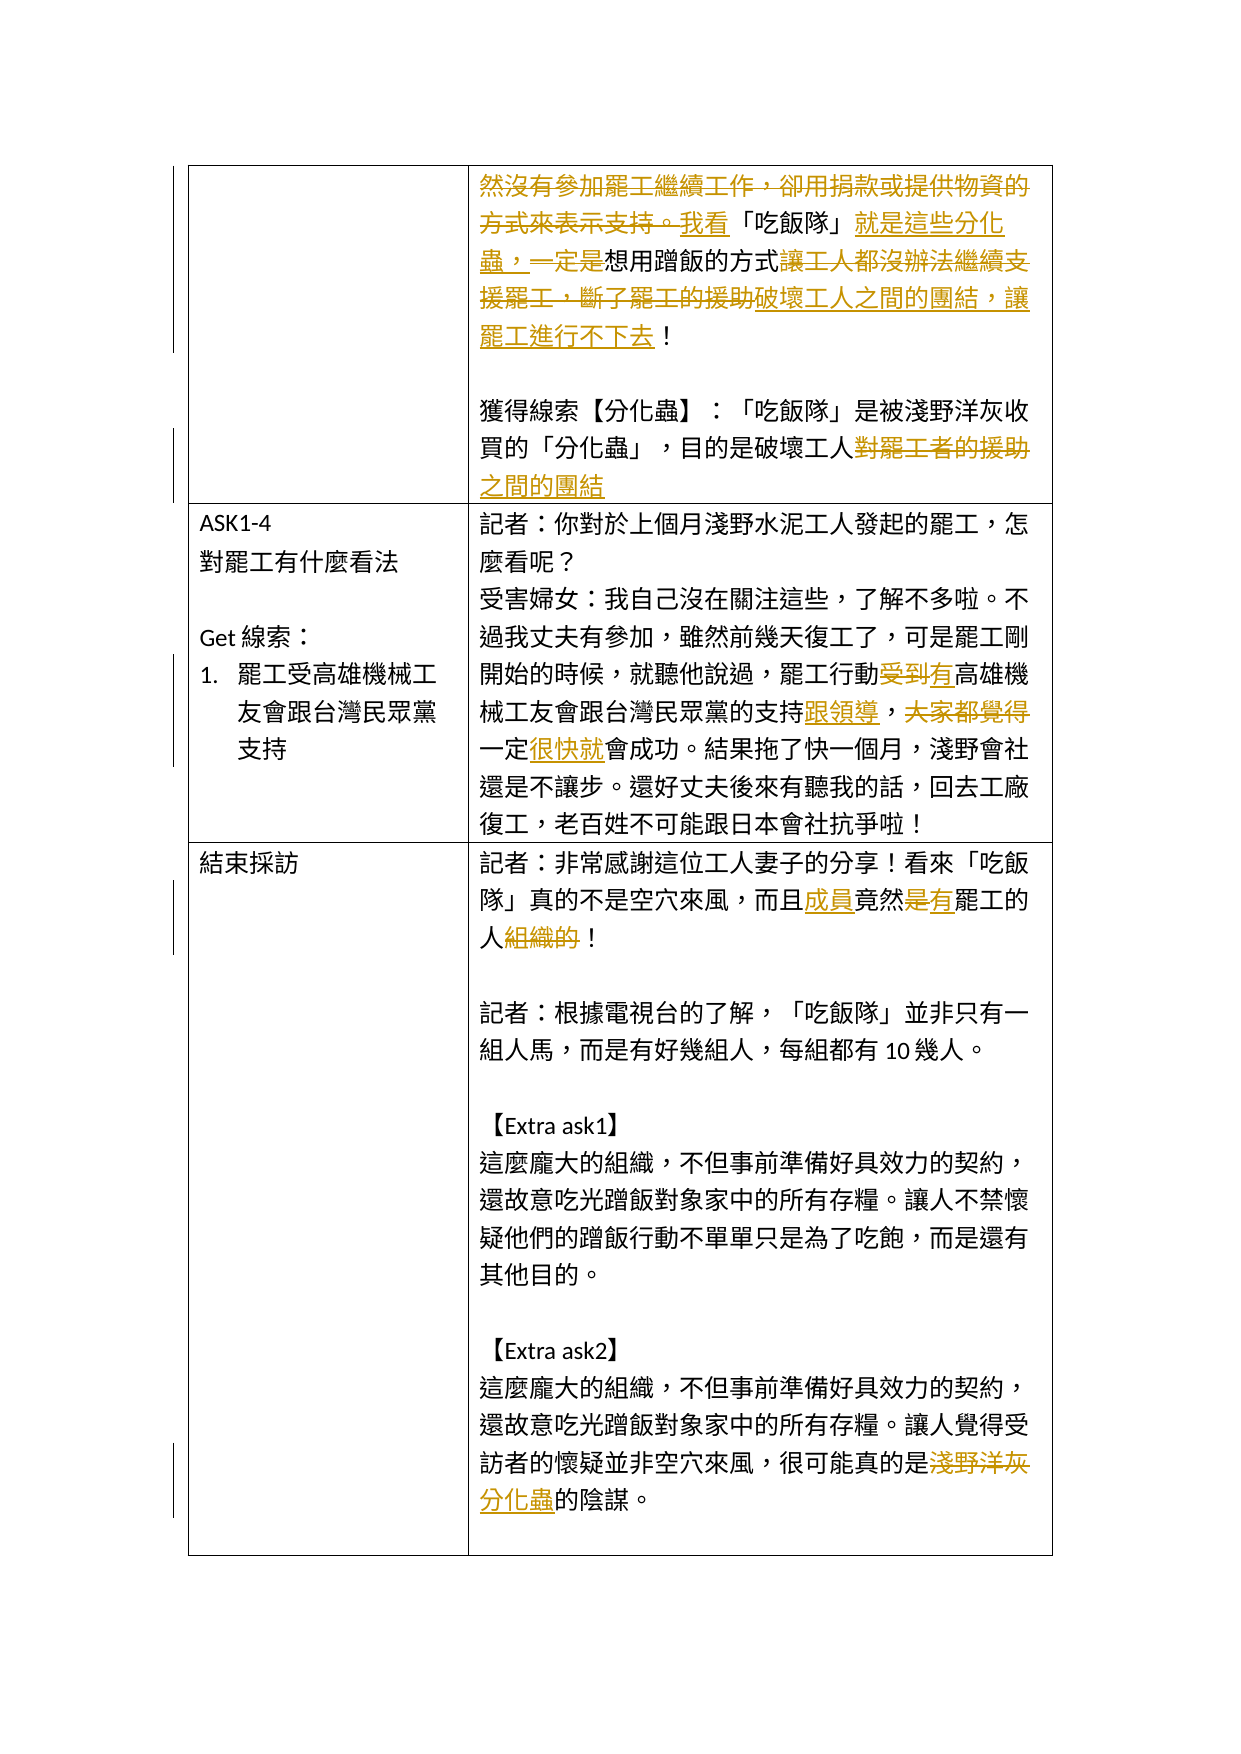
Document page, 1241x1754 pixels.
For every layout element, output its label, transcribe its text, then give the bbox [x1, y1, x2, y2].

table_cell ASK1-4 對罷工有什麼看法 Get線索： 罷工受高雄機械工友會跟台灣民眾黨支持 [189, 504, 468, 842]
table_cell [469, 843, 1052, 1555]
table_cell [469, 166, 1052, 503]
table_cell 結束採訪 [189, 843, 468, 1555]
table_cell 記者：你對於上個月淺野水泥工人發起的罷工，怎麼看呢？ 受害婦女：我自己沒在關注這些，了解不多啦。不過我丈夫有參加，雖然前幾天復工了，可是罷工剛開始的時候，就聽他說過，罷工行動高雄機械工友會跟台灣民眾黨的支持，一定會成功。結果拖了快一個月，淺野會社還是不讓步。還好丈夫後來有聽我的話，回去工廠復工，老百姓不可能跟日本會社抗爭啦！ [469, 504, 1052, 842]
